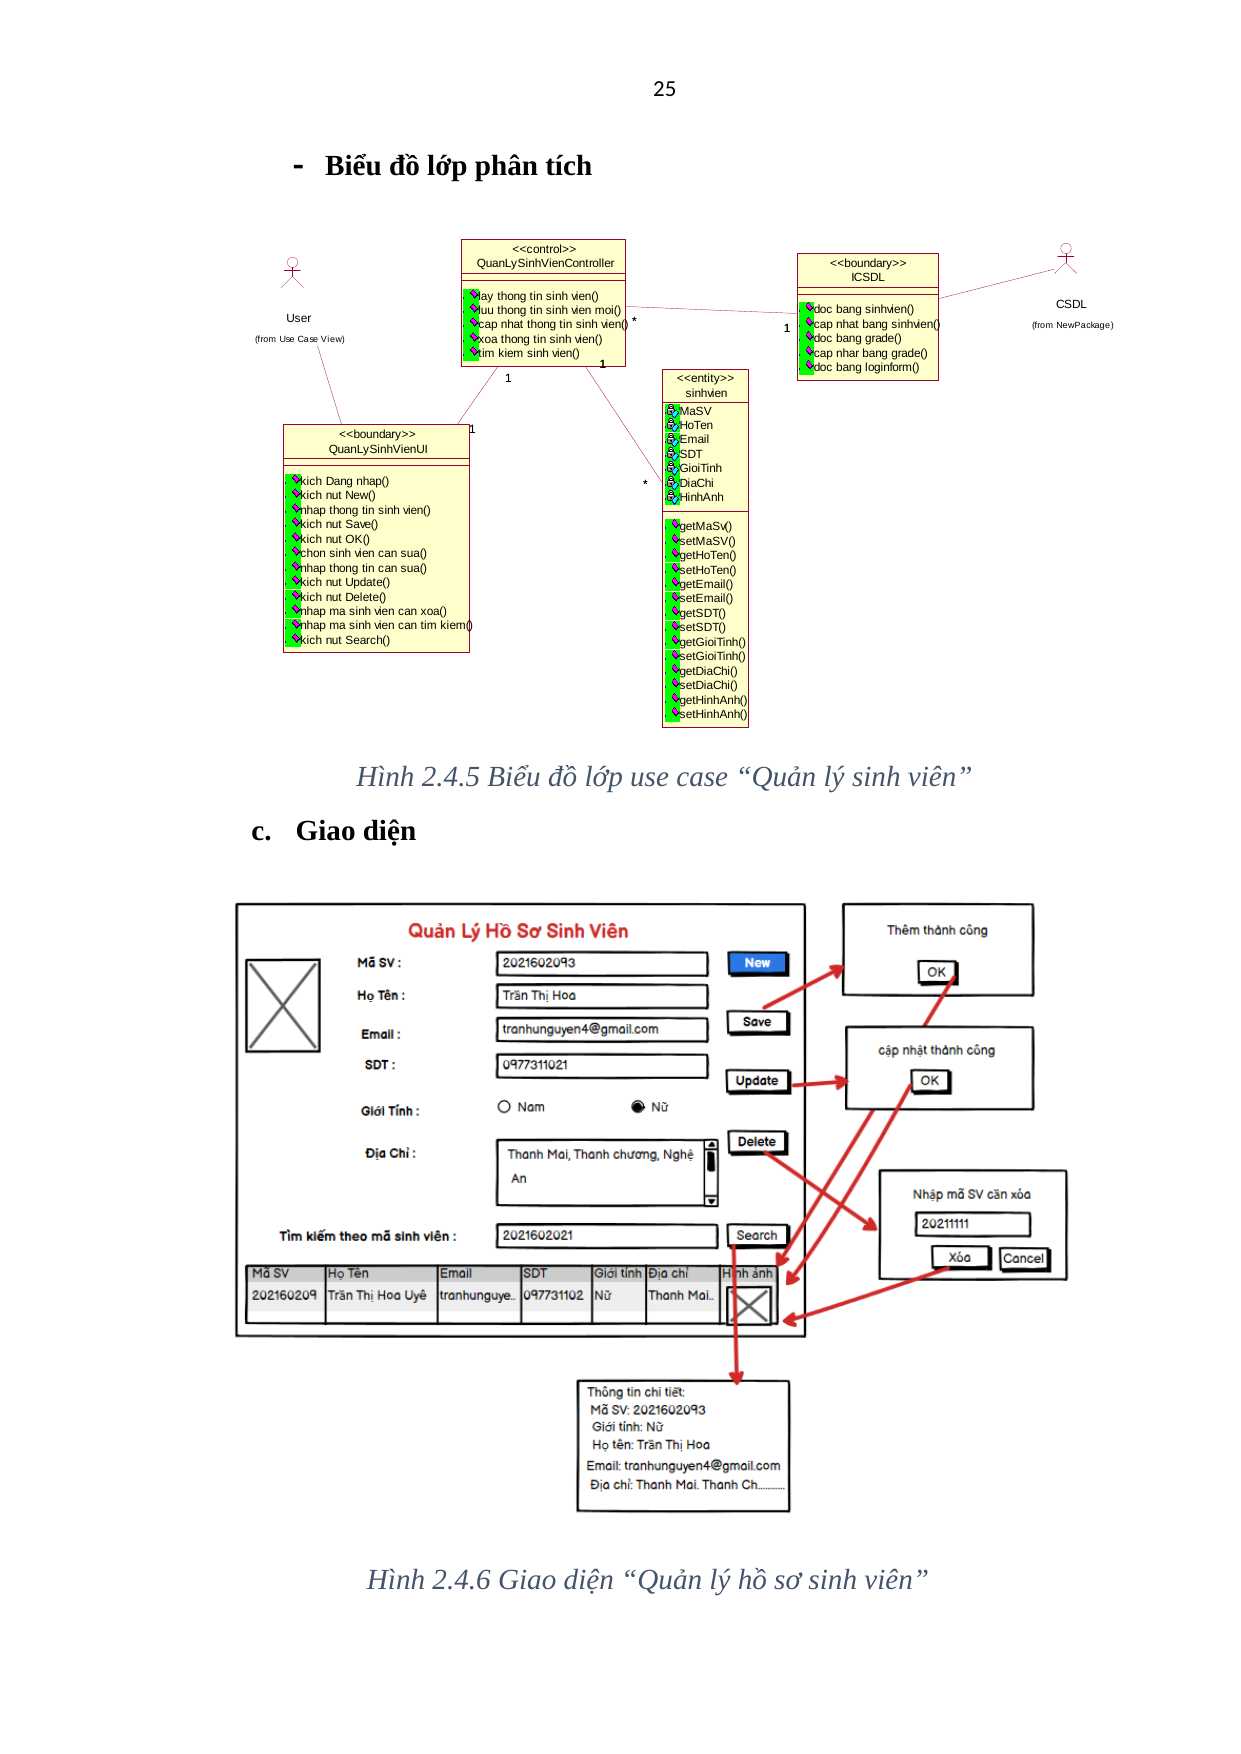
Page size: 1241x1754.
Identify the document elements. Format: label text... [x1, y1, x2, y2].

picture [206, 880, 1123, 1545]
text Hình 2.4.5 Biểu đồ lớp use case “Quản lý sinh viên” [207, 759, 1122, 793]
list Giao diện [251, 813, 1122, 847]
list Biểu đồ lớp phân tích [293, 148, 1122, 181]
